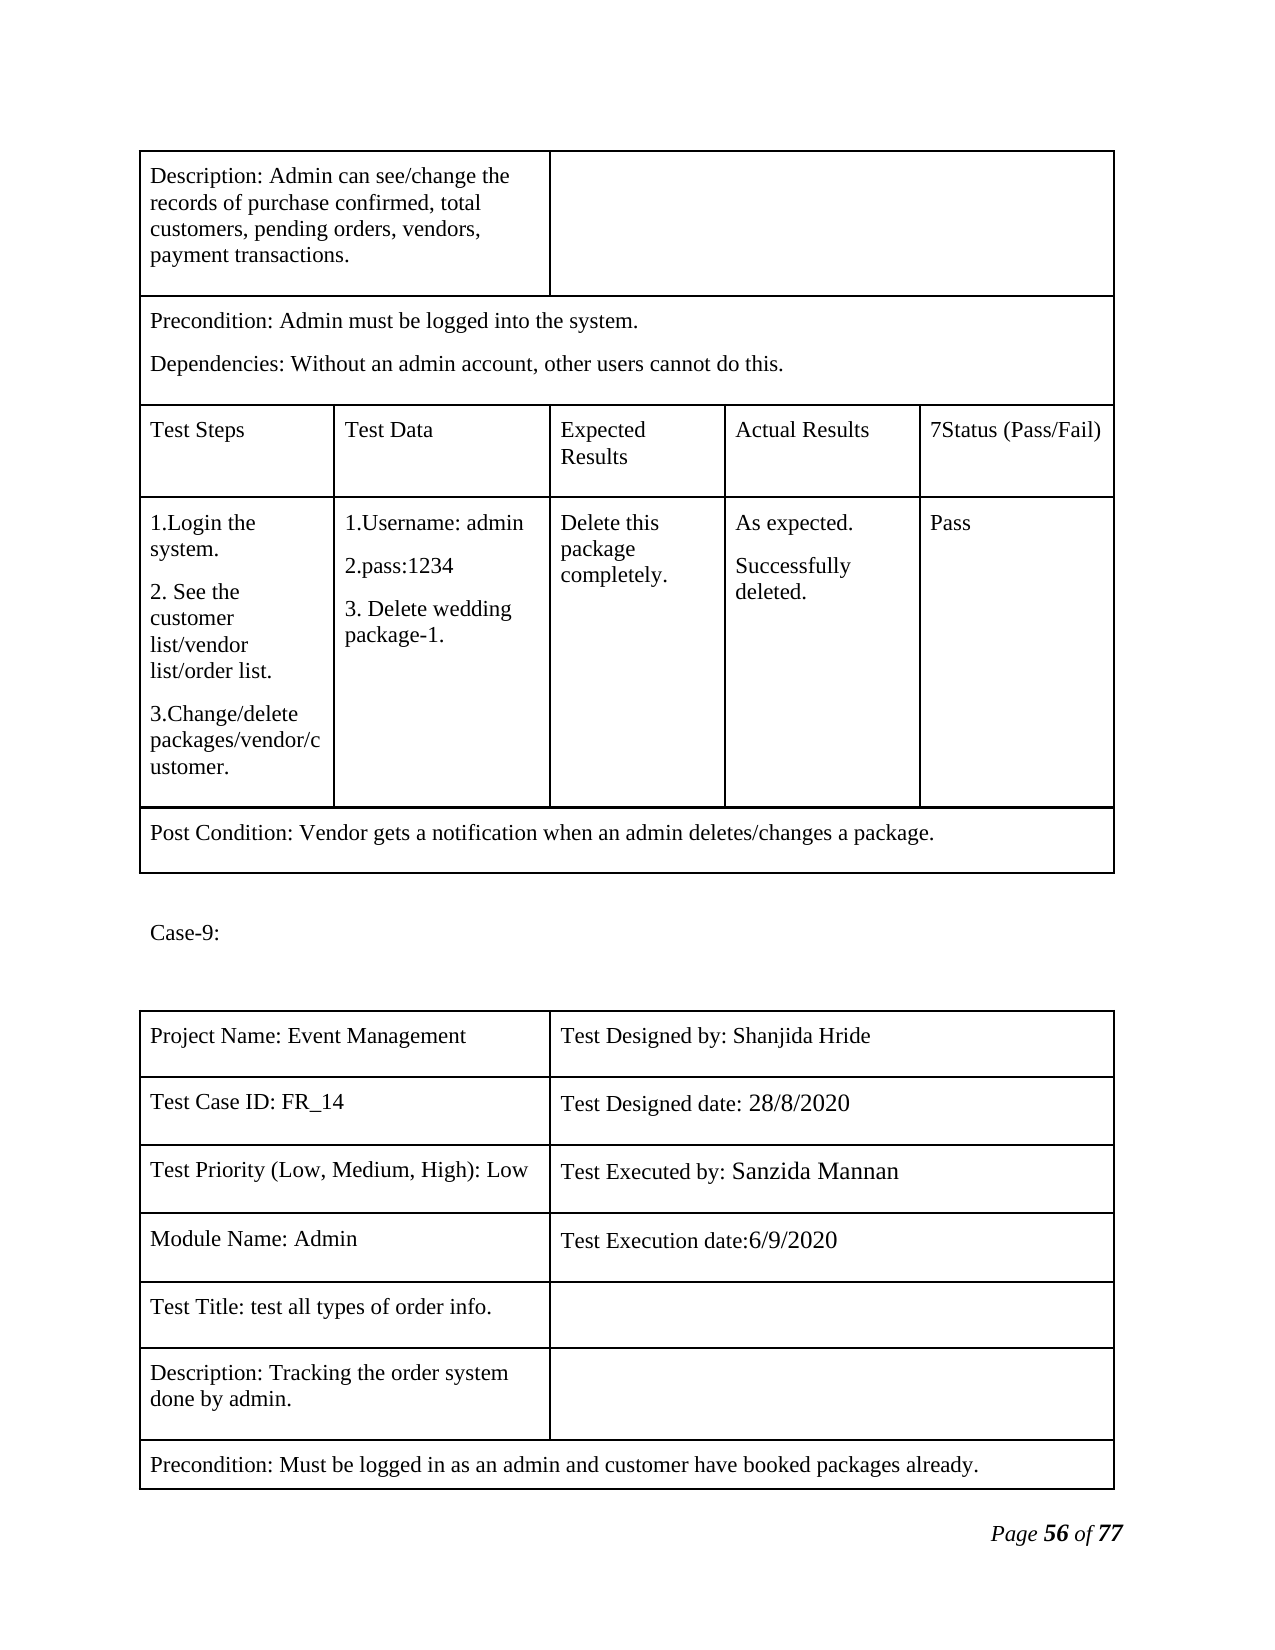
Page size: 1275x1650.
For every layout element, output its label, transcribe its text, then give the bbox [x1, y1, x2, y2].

table_cell Test Priority (Low, Medium, High): Low [141, 1146, 549, 1212]
table_cell Pass [921, 498, 1113, 806]
table_cell Actual Results [726, 406, 919, 496]
table_header Test Designed by: Shanjida Hride [551, 1012, 1113, 1076]
table_cell Description: Tracking the order system done by admin. [141, 1349, 549, 1439]
table_cell [551, 1349, 1113, 1439]
table_cell Module Name: Admin [141, 1214, 549, 1281]
table_cell [551, 152, 1113, 295]
table_cell Test Executed by: Sanzida Mannan [551, 1146, 1113, 1212]
table_cell Expected Results [551, 406, 724, 496]
table_cell [551, 1283, 1113, 1347]
table_cell 1.Login the system. 2. See the customer list/vendor list/order list. 3.Change/delete packages/vendor/customer. [141, 498, 333, 806]
table_cell Test Title: test all types of order info. [141, 1283, 549, 1347]
table_cell 7Status (Pass/Fail) [921, 406, 1113, 496]
table_cell Post Condition: Vendor gets a notification when an admin deletes/changes a package. [141, 809, 1113, 872]
text Case-9: [150, 919, 1125, 946]
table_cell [141, 1441, 1113, 1488]
table_cell Test Execution date:6/9/2020 [551, 1214, 1113, 1281]
table_cell Precondition: Admin must be logged into the system. Dependencies: Without an admin account, other users cannot do this. [141, 297, 1113, 404]
table_header Project Name: Event Management [141, 1012, 549, 1076]
table_cell Test Data [335, 406, 549, 496]
table_cell Test Steps [141, 406, 333, 496]
table_cell As expected. Successfully deleted. [726, 498, 919, 806]
table_cell Test Case ID: FR_14 [141, 1078, 549, 1144]
table_cell 1.Username: admin 2.pass:1234 3. Delete wedding package-1. [335, 498, 549, 806]
table_cell Test Designed date: 28/8/2020 [551, 1078, 1113, 1144]
table_cell Description: Admin can see/change the records of purchase confirmed, total customers, pending orders, vendors, payment transactions. [141, 152, 549, 295]
table_cell Delete this package completely. [551, 498, 724, 806]
